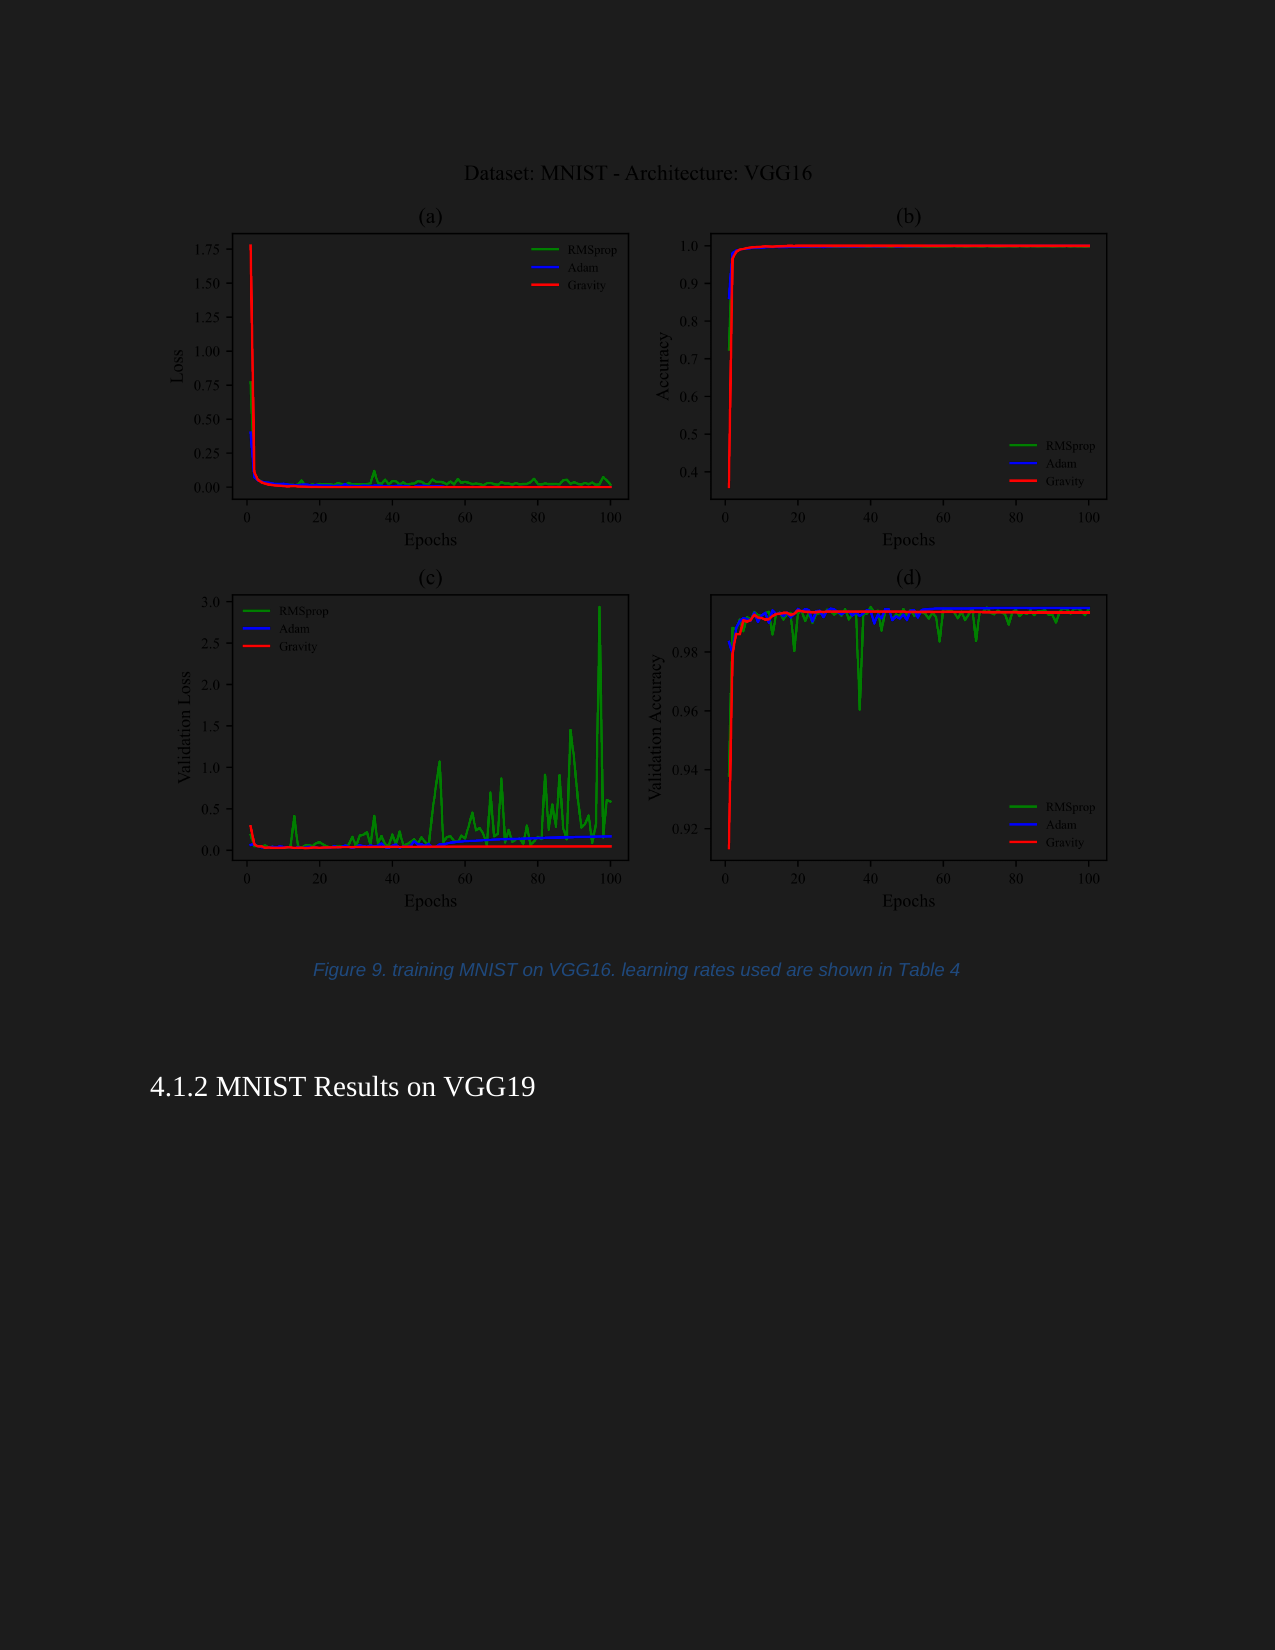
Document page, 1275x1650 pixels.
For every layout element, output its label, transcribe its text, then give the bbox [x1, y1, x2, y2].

picture [150, 150, 1125, 930]
subtitle 4.1.2 MNIST Results on VGG19 [150, 1069, 1125, 1102]
text Figure 9. training MNIST on VGG16. learning rates used are shown in Table 4 [150, 959, 1125, 980]
